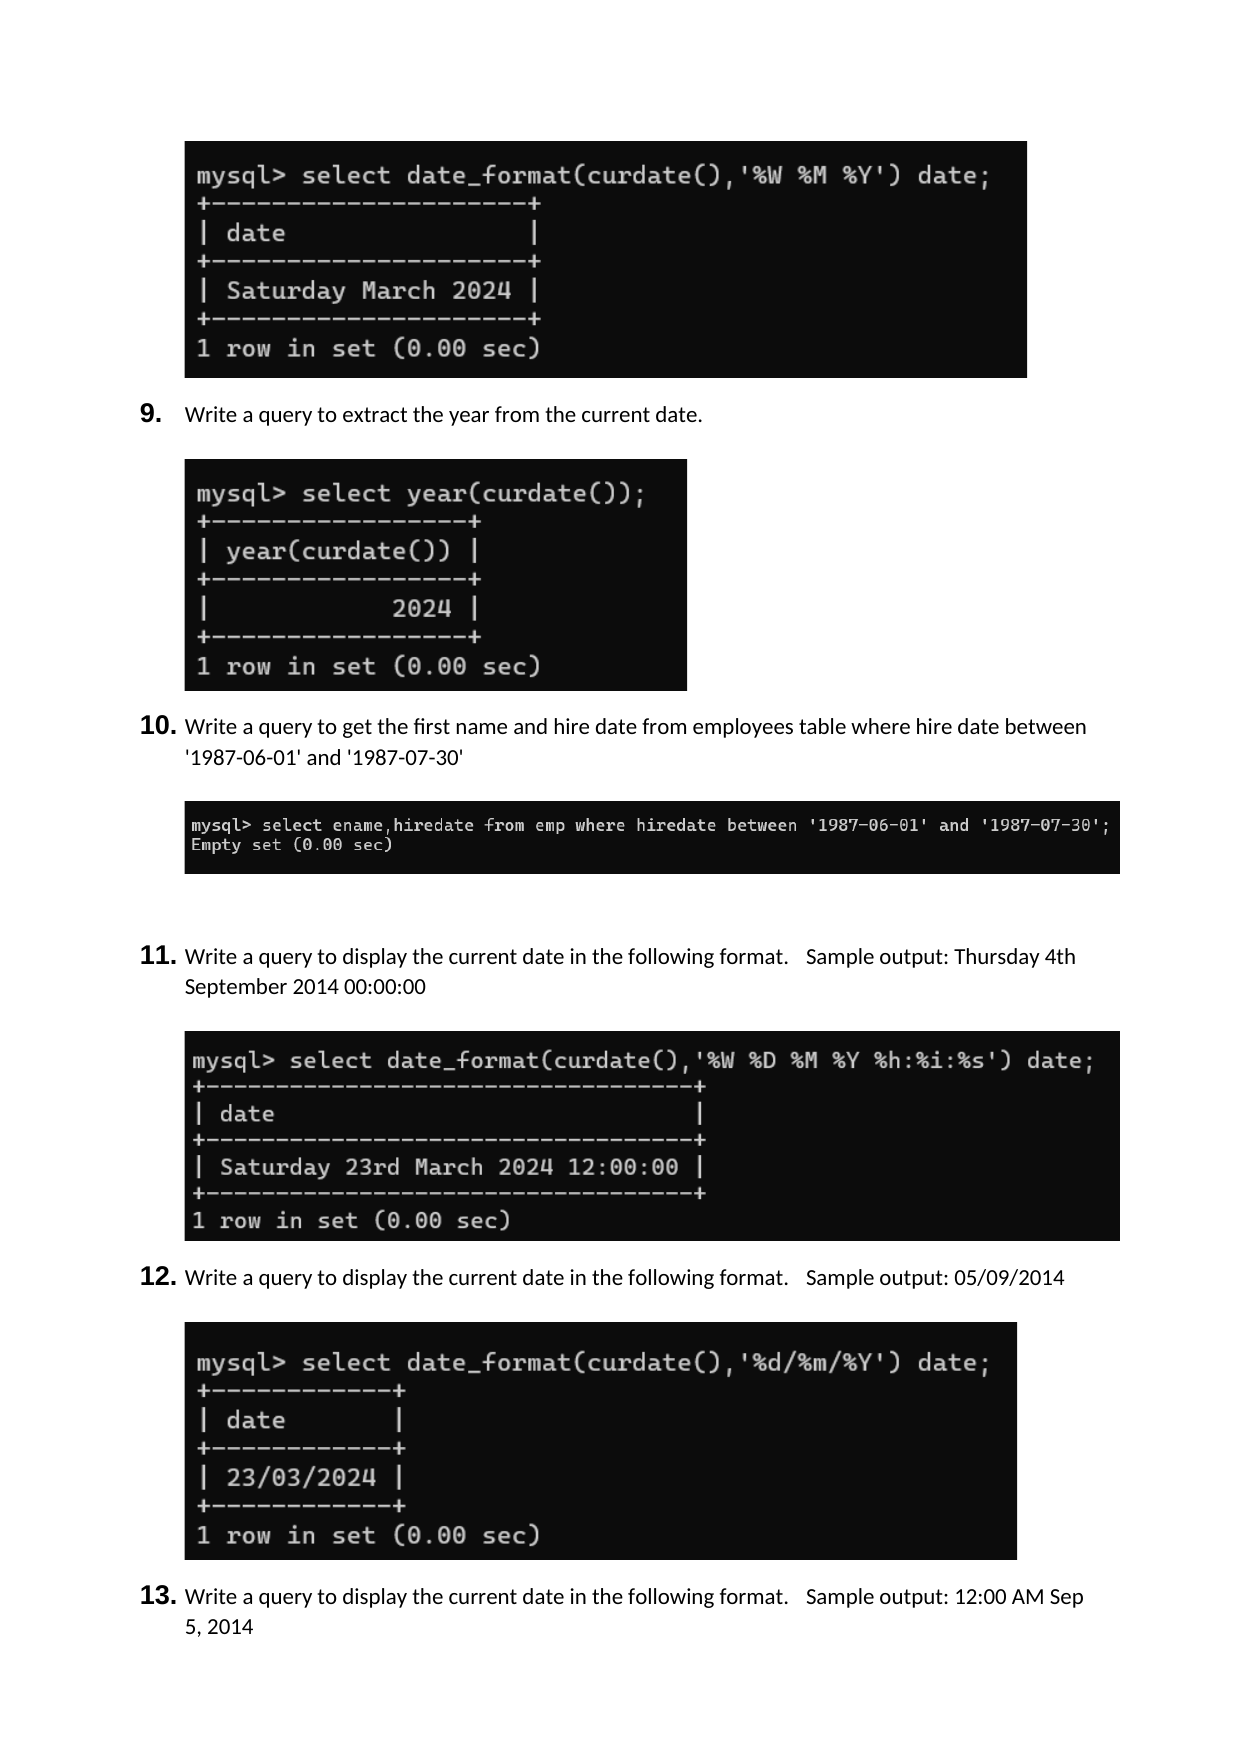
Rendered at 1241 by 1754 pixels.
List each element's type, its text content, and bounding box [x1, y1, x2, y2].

picture [184, 141, 1028, 378]
picture [184, 1322, 1018, 1560]
list Write a query to display the current date in the following format. Sample output: 05/09/2014 [139, 1260, 1103, 1291]
picture [184, 459, 688, 691]
picture [184, 801, 1120, 874]
list Write a query to display the current date in the following format. Sample output: 12:00 AM Sep 5, 2014 [139, 1579, 1103, 1640]
list Write a query to extract the year from the current date. [139, 397, 1103, 428]
picture [184, 1031, 1120, 1241]
list Write a query to get the first name and hire date from employees table where hire date between '1987-06-01' and '1987-07-30' [139, 709, 1103, 771]
list Write a query to display the current date in the following format. Sample output: Thursday 4th September 2014 00:00:00 [139, 939, 1103, 1000]
